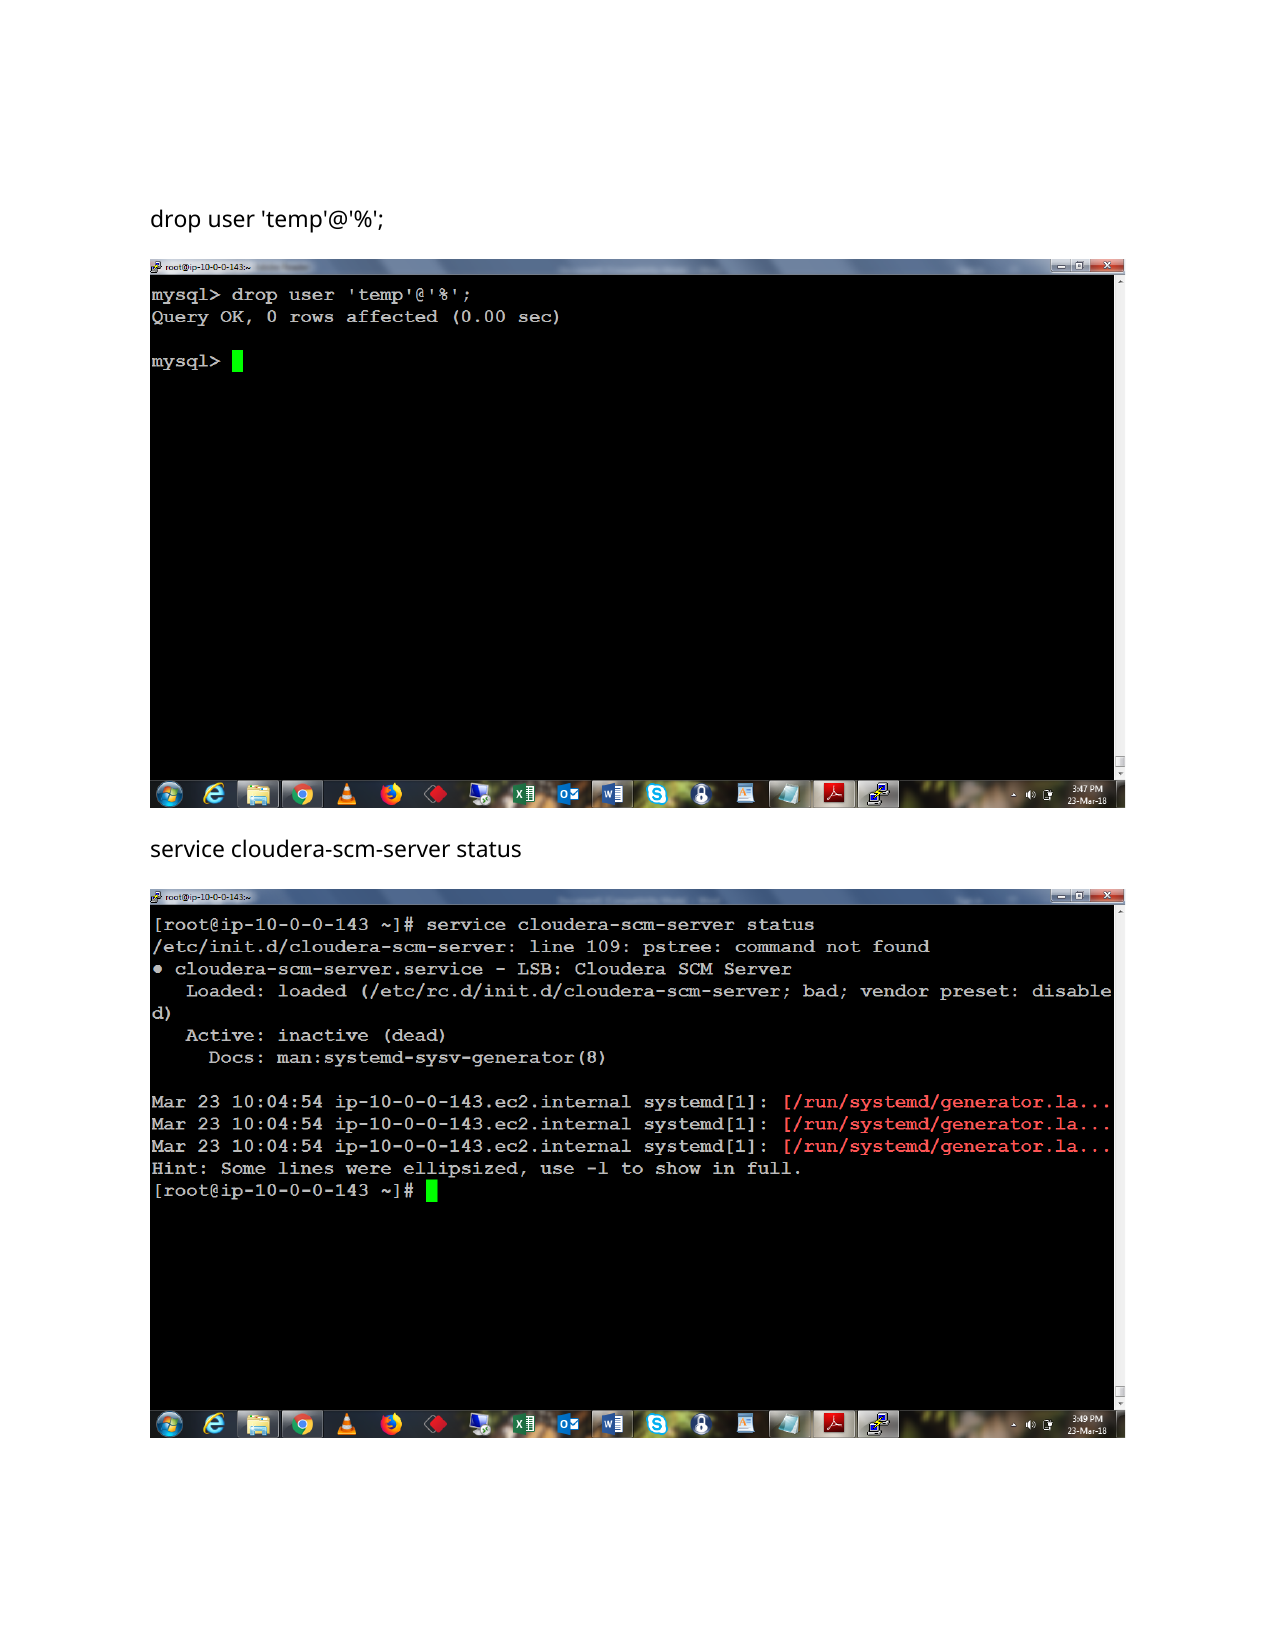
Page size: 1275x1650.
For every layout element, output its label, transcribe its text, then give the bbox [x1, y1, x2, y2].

picture [150, 889, 1125, 1438]
picture [150, 259, 1125, 808]
text service cloudera-scm-server status [150, 833, 1125, 864]
text drop user 'temp'@'%'; [150, 203, 1125, 234]
